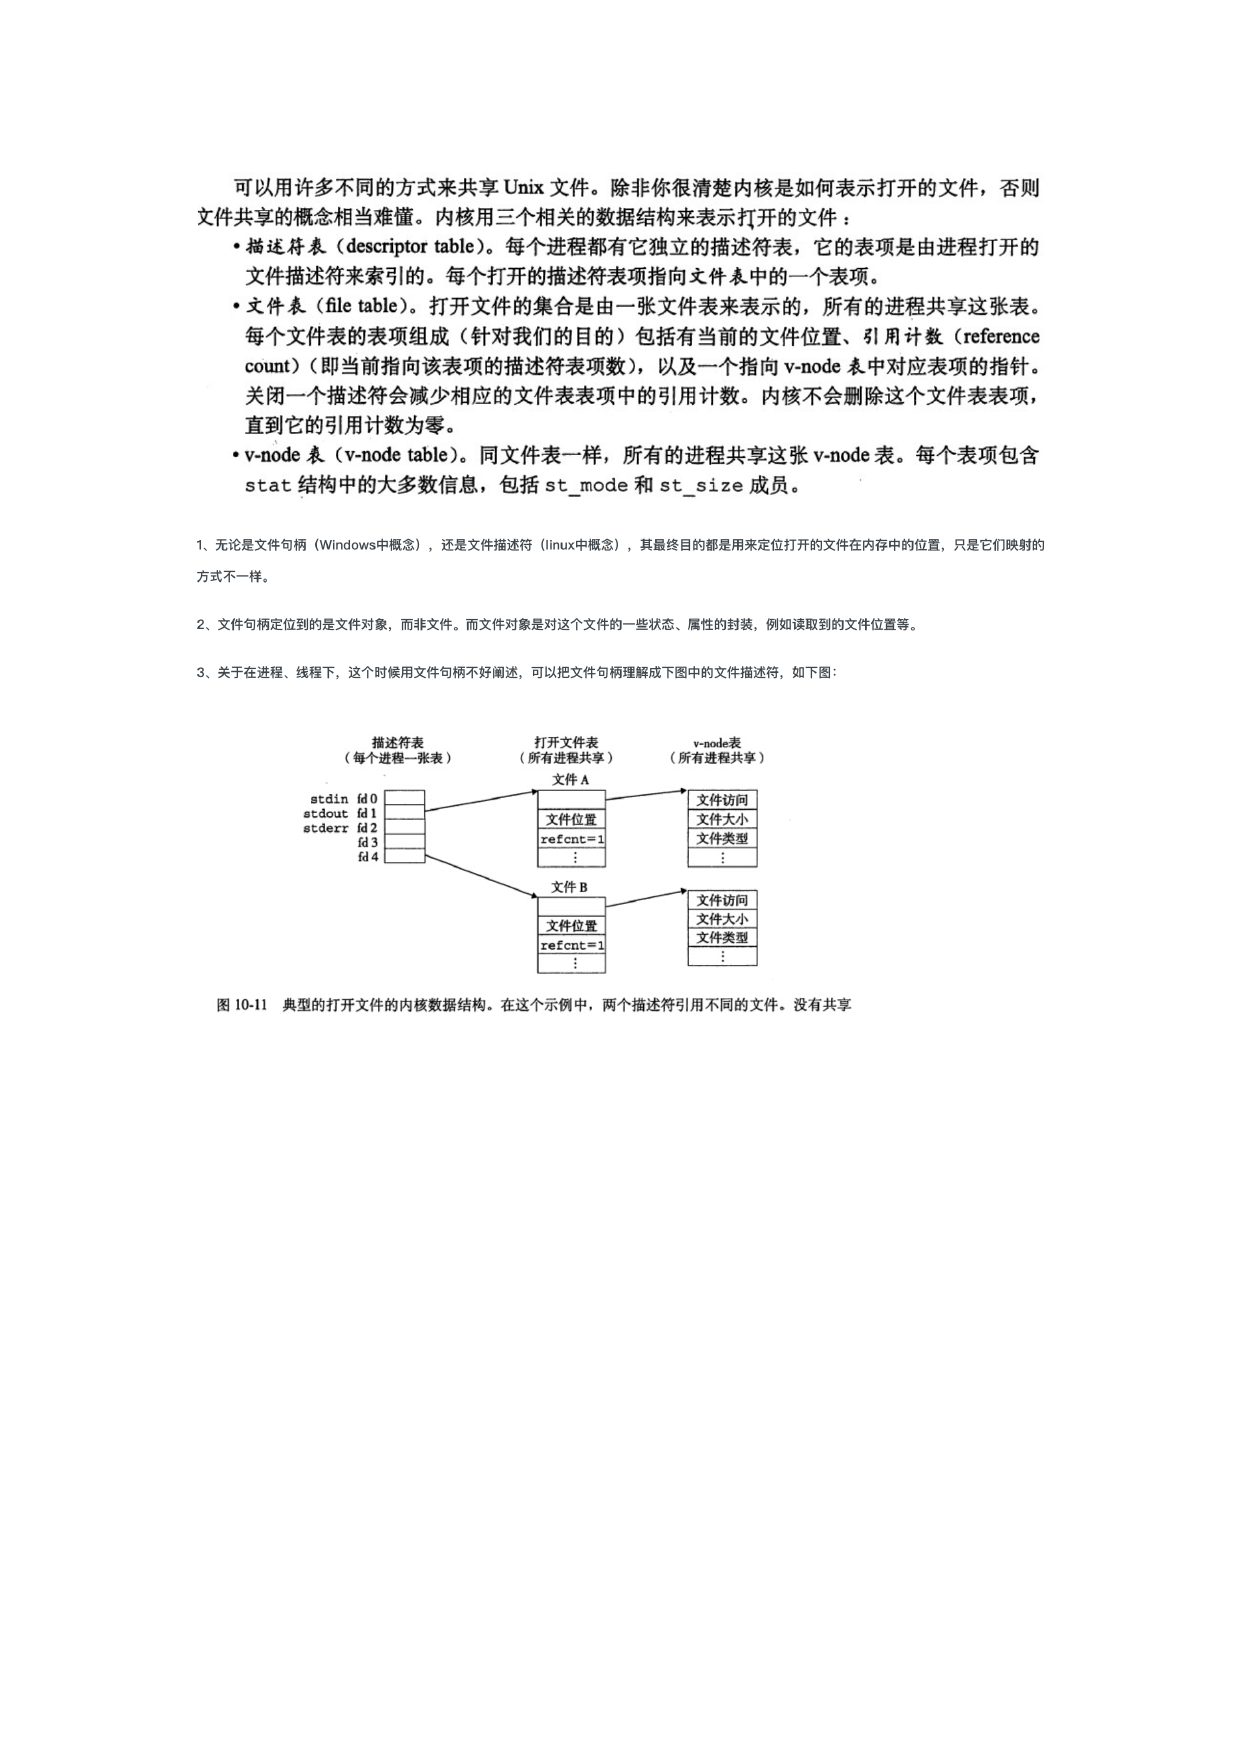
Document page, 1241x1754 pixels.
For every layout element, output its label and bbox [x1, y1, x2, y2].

picture [187, 524, 1053, 1027]
picture [187, 172, 1053, 502]
